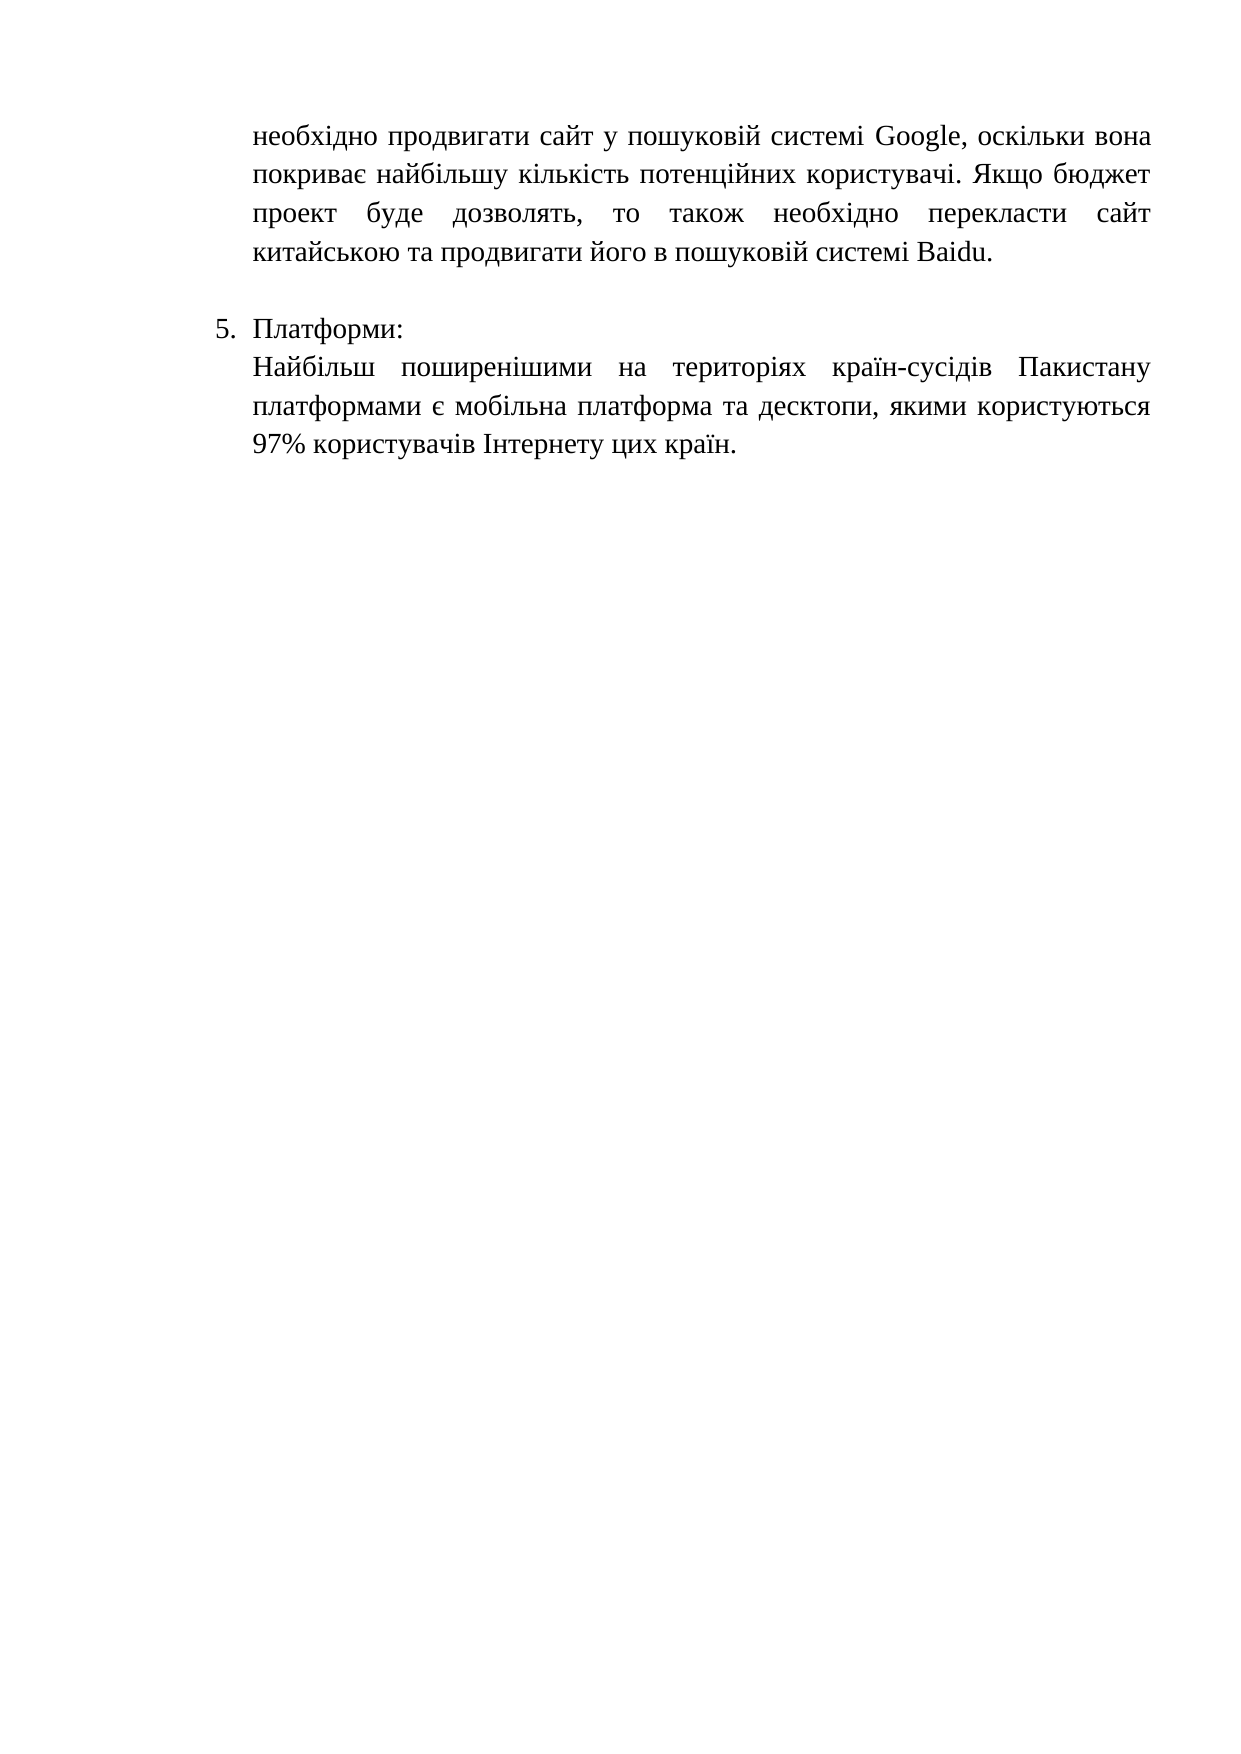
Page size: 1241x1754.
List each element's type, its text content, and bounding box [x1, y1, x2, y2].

list Платформи: [215, 311, 1152, 344]
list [252, 118, 1152, 267]
list Найбільш поширенішими на територіях країн-сусідів Пакистану платформами є мобільна платформа та десктопи, якими користуються 97% користувачів Інтернету цих країн. [252, 349, 1152, 460]
